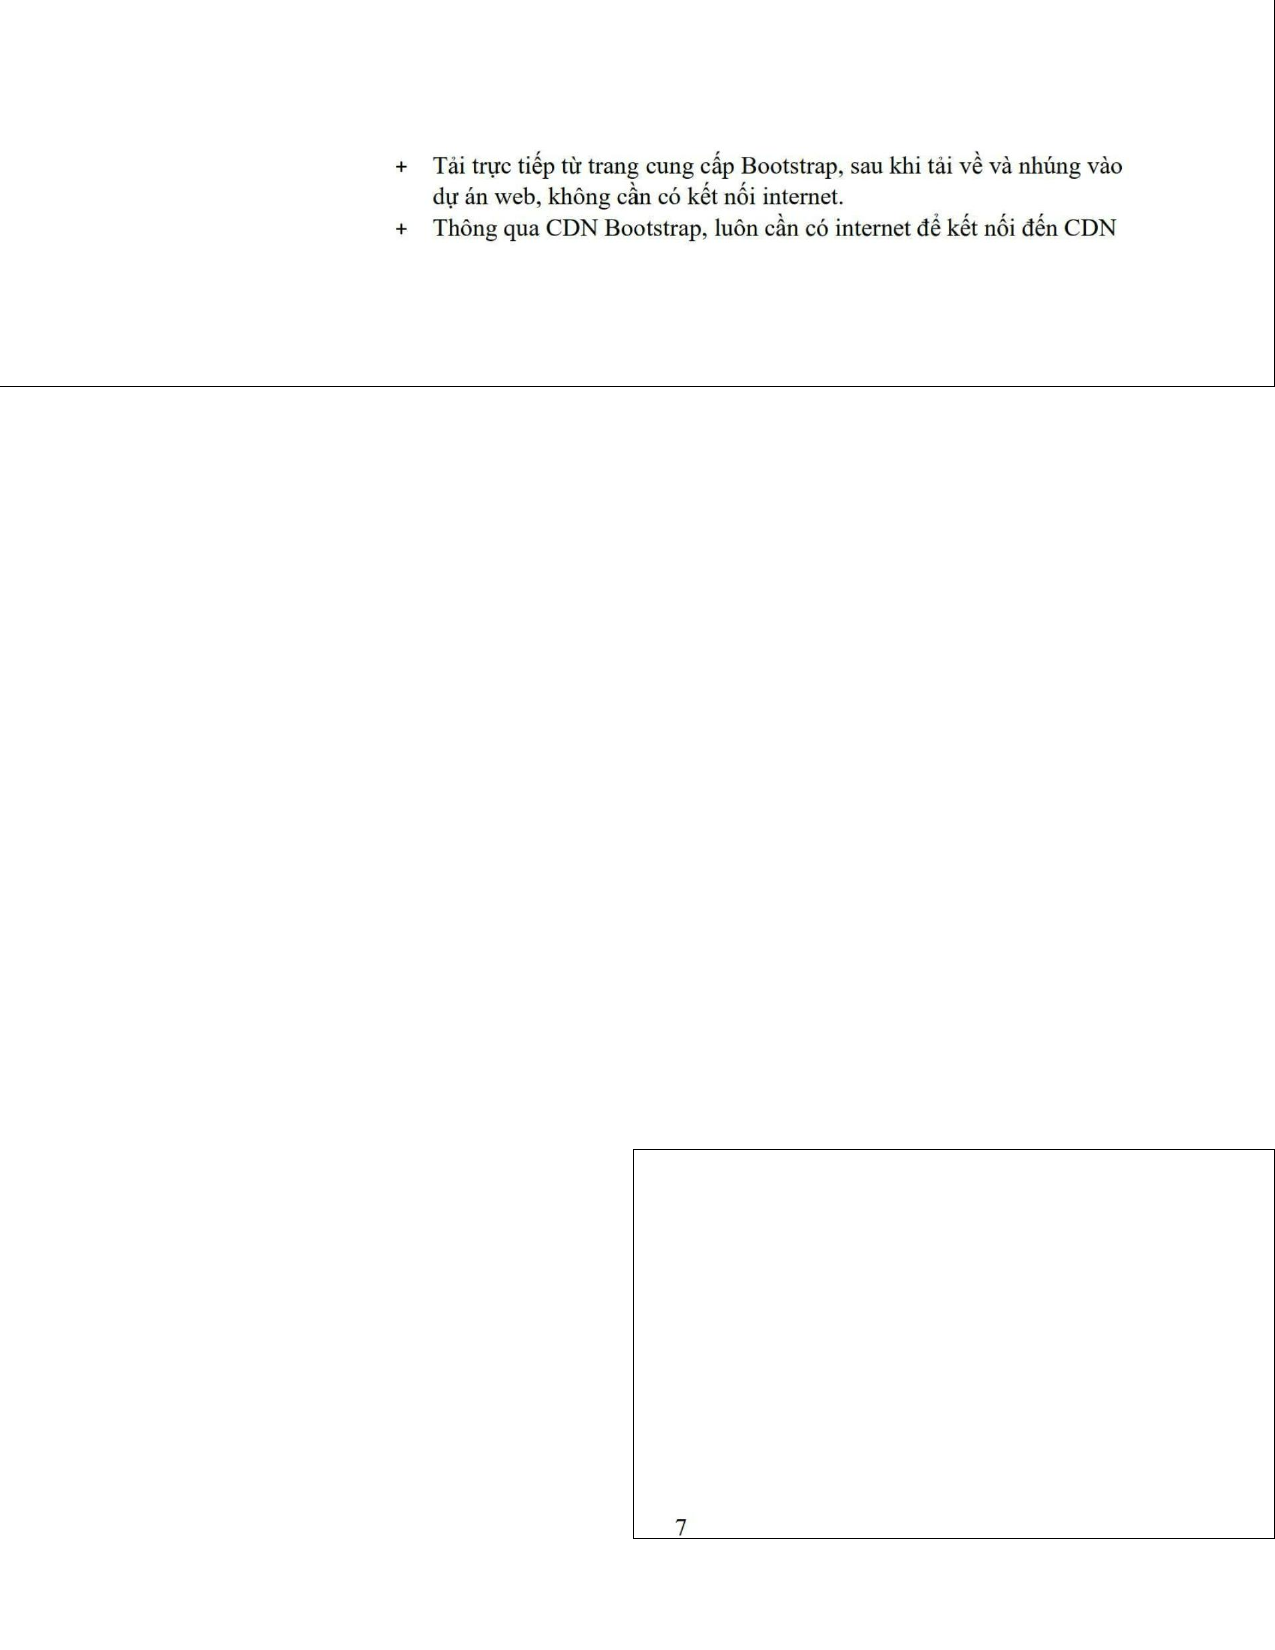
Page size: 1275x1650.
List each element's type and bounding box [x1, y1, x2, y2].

picture [634, 1150, 1274, 1538]
picture [0, 0, 1274, 386]
